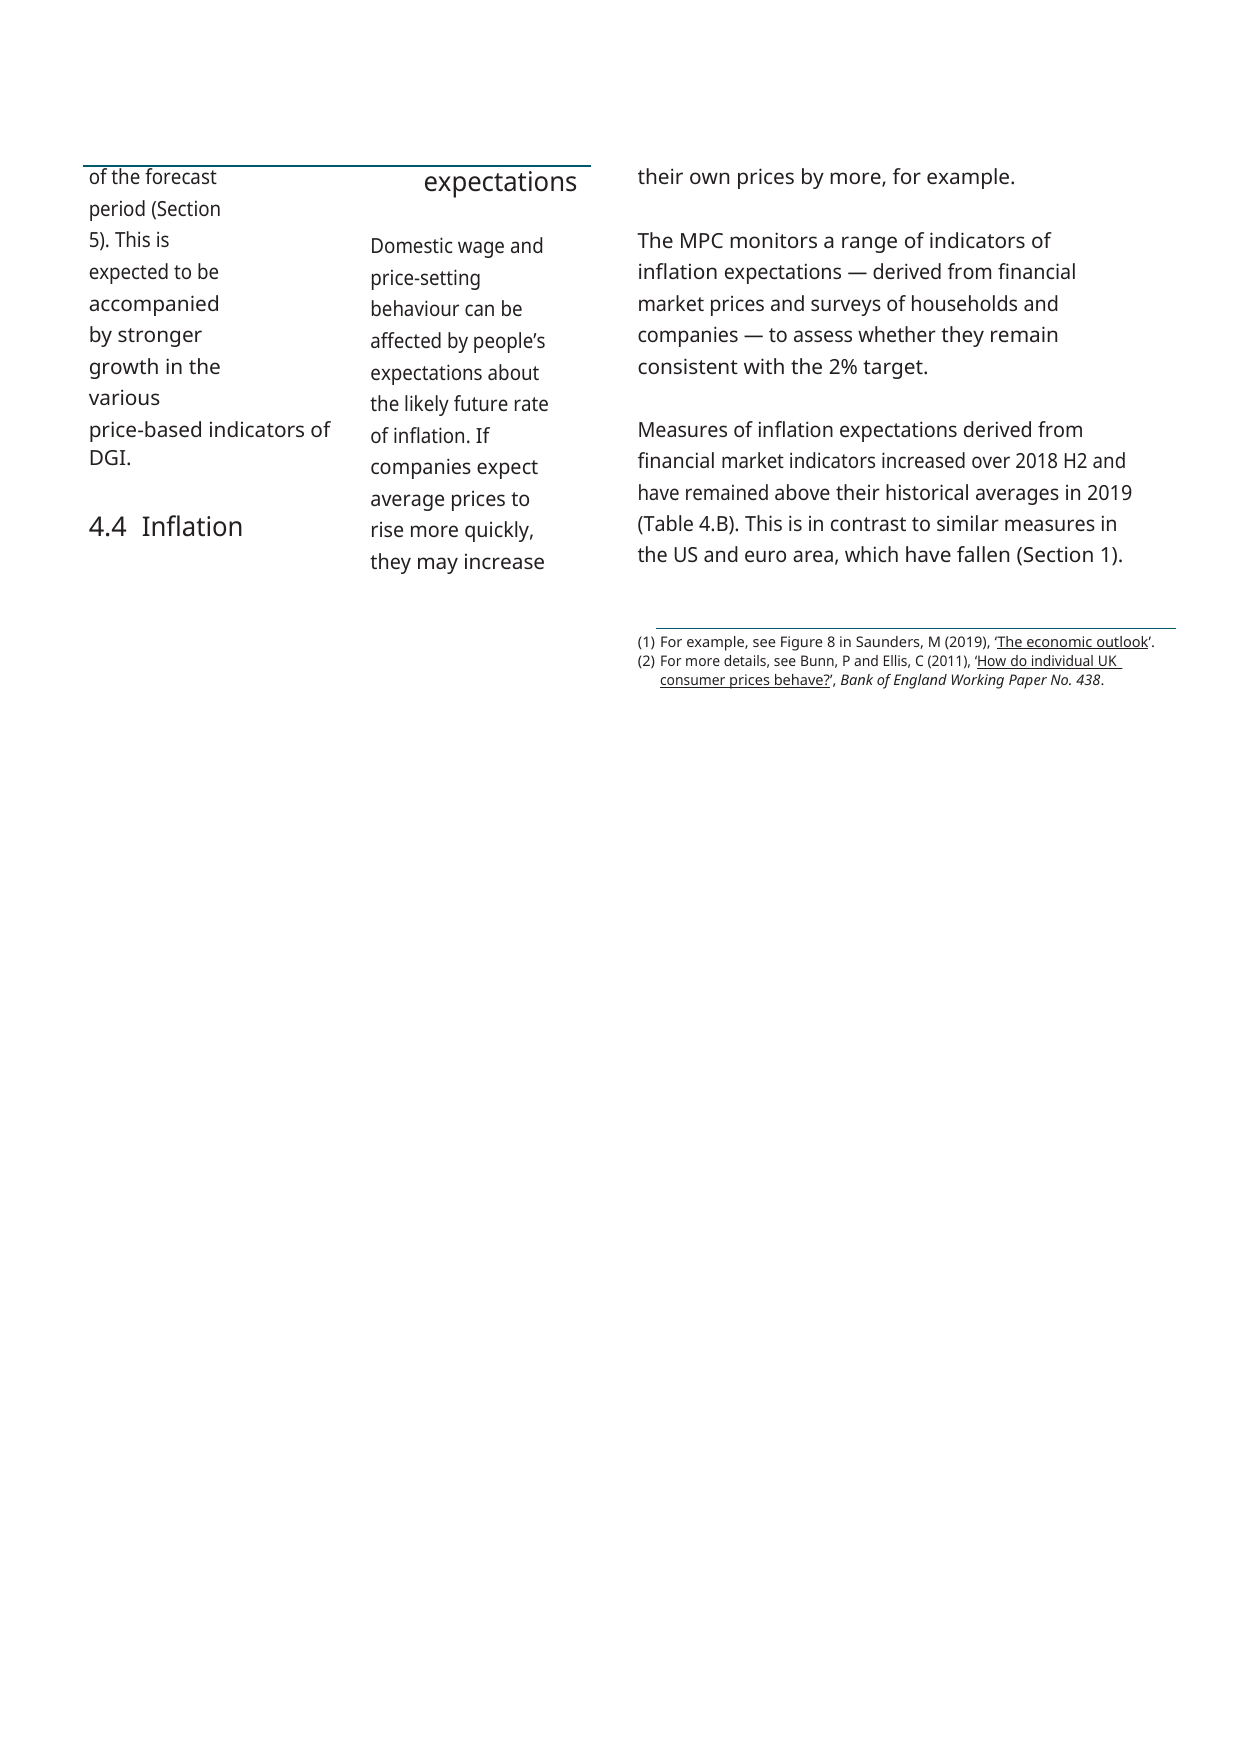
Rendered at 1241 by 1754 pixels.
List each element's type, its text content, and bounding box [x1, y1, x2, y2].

text Measures of inflation expectations derived from financial market indicators increased over 2018 H2 and have remained above their historical averages in 2019 (Table 4.B). This is in contrast to similar measures in the US and euro area, which have fallen (Section 1). [637, 415, 1146, 569]
subtitle Inflation expectations [88, 507, 336, 544]
subtitle Inflation expectations [370, 162, 595, 199]
list For example, see Figure 8 in Saunders, M (2019), ‘The economic outlook’. [638, 634, 1190, 651]
text of the forecast period (Section 5). This is expected to be accompanied by stronger growth in the various [88, 162, 245, 412]
text The MPC monitors a range of indicators of inflation expectations — derived from financial market prices and surveys of households and companies — to assess whether they remain consistent with the 2% target. [637, 226, 1124, 380]
text Domestic wage and price-setting behaviour can be affected by people’s expectations about the likely future rate of inflation. If companies expect average prices to rise more quickly, they may increase their own prices by more, for example. [637, 162, 1154, 191]
text price-based indicators of DGI. [88, 415, 336, 472]
list For more details, see Bunn, P and Ellis, C (2011), ‘How do individual UK consumer prices behave?’, Bank of England Working Paper No. 438. [638, 651, 1130, 690]
text Domestic wage and price-setting behaviour can be affected by people’s expectations about the likely future rate of inflation. If companies expect average prices to rise more quickly, they may increase their own prices by more, for example. [370, 231, 559, 575]
